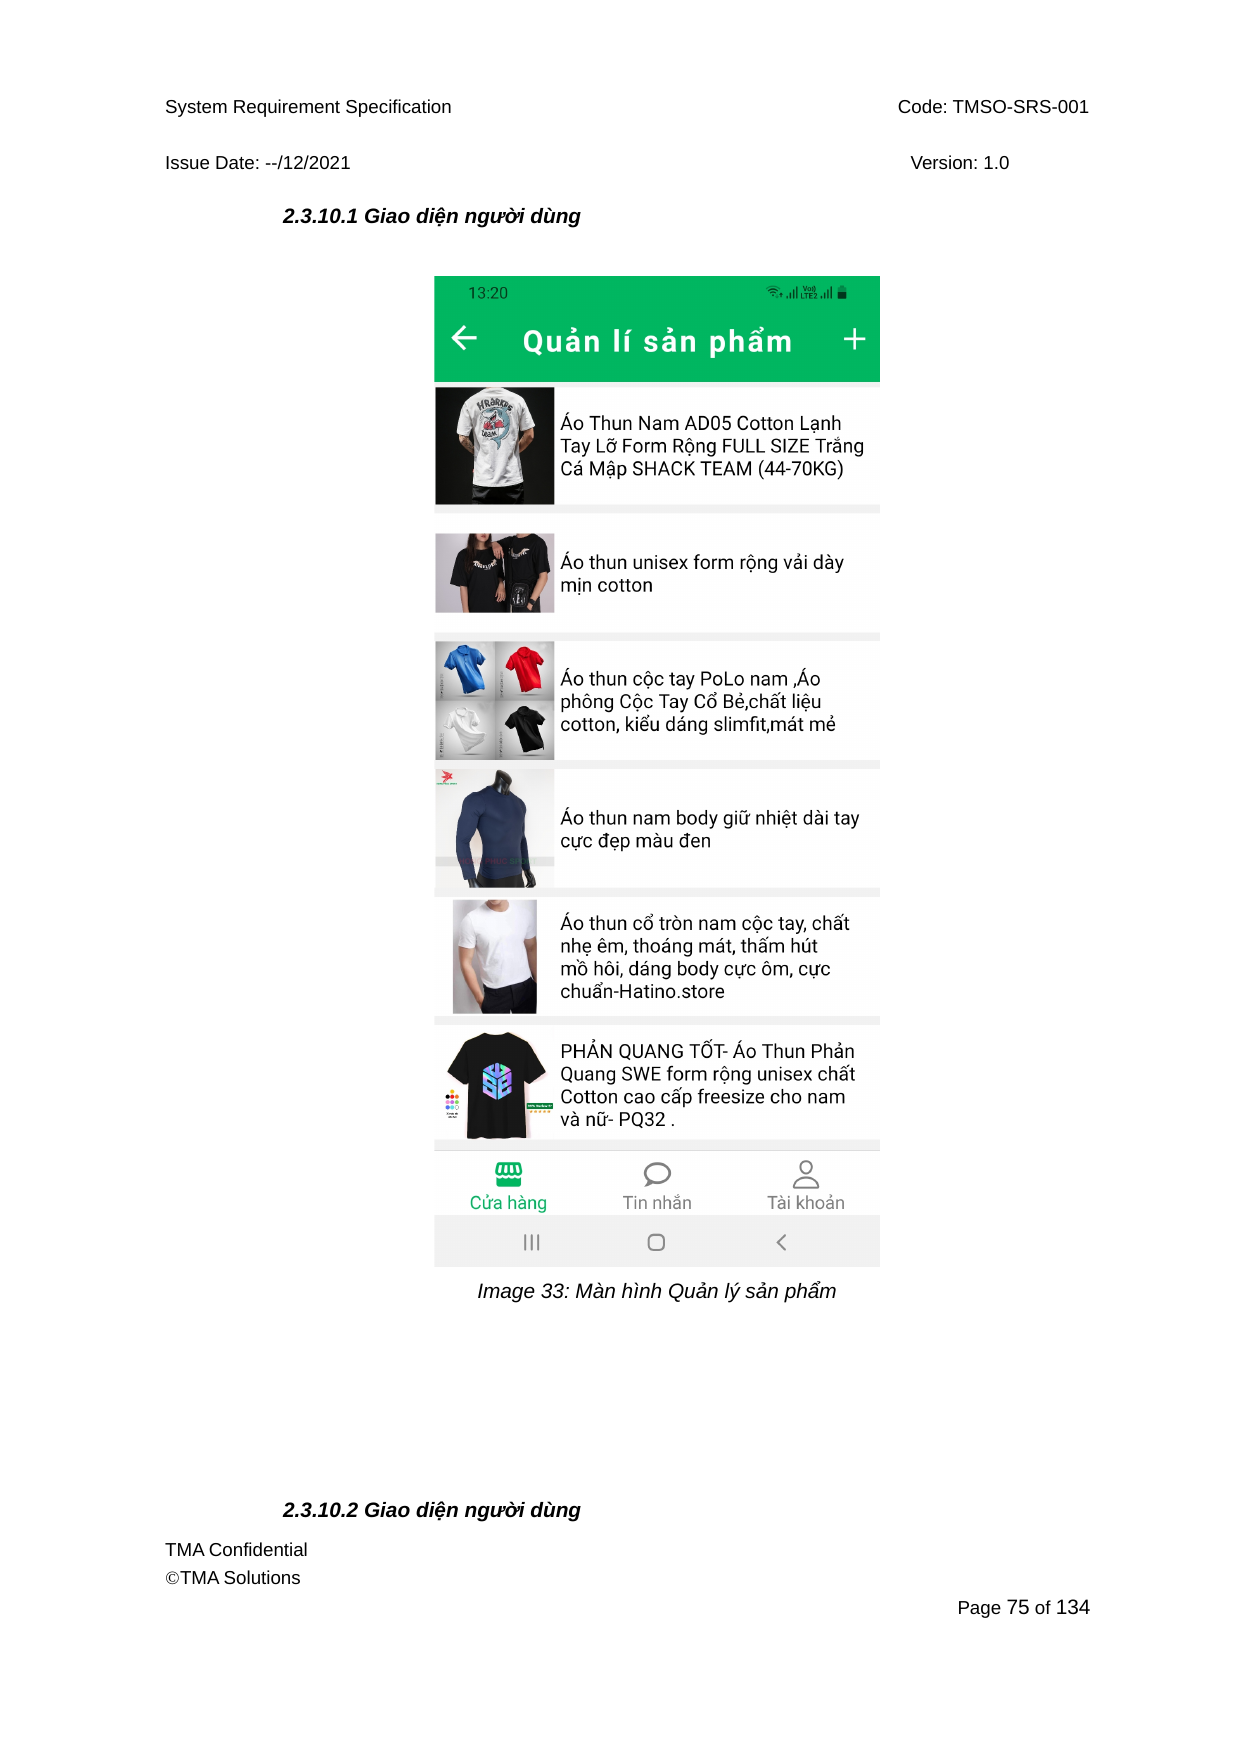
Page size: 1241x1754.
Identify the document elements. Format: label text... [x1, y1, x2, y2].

picture [434, 276, 880, 1267]
text 2.3.10.2 Giao diện người dùng [150, 1498, 1090, 1522]
text 2.3.10.1 Giao diện người dùng [150, 204, 1090, 228]
text Image 33: Màn hình Quản lý sản phẩm [165, 1279, 1090, 1303]
